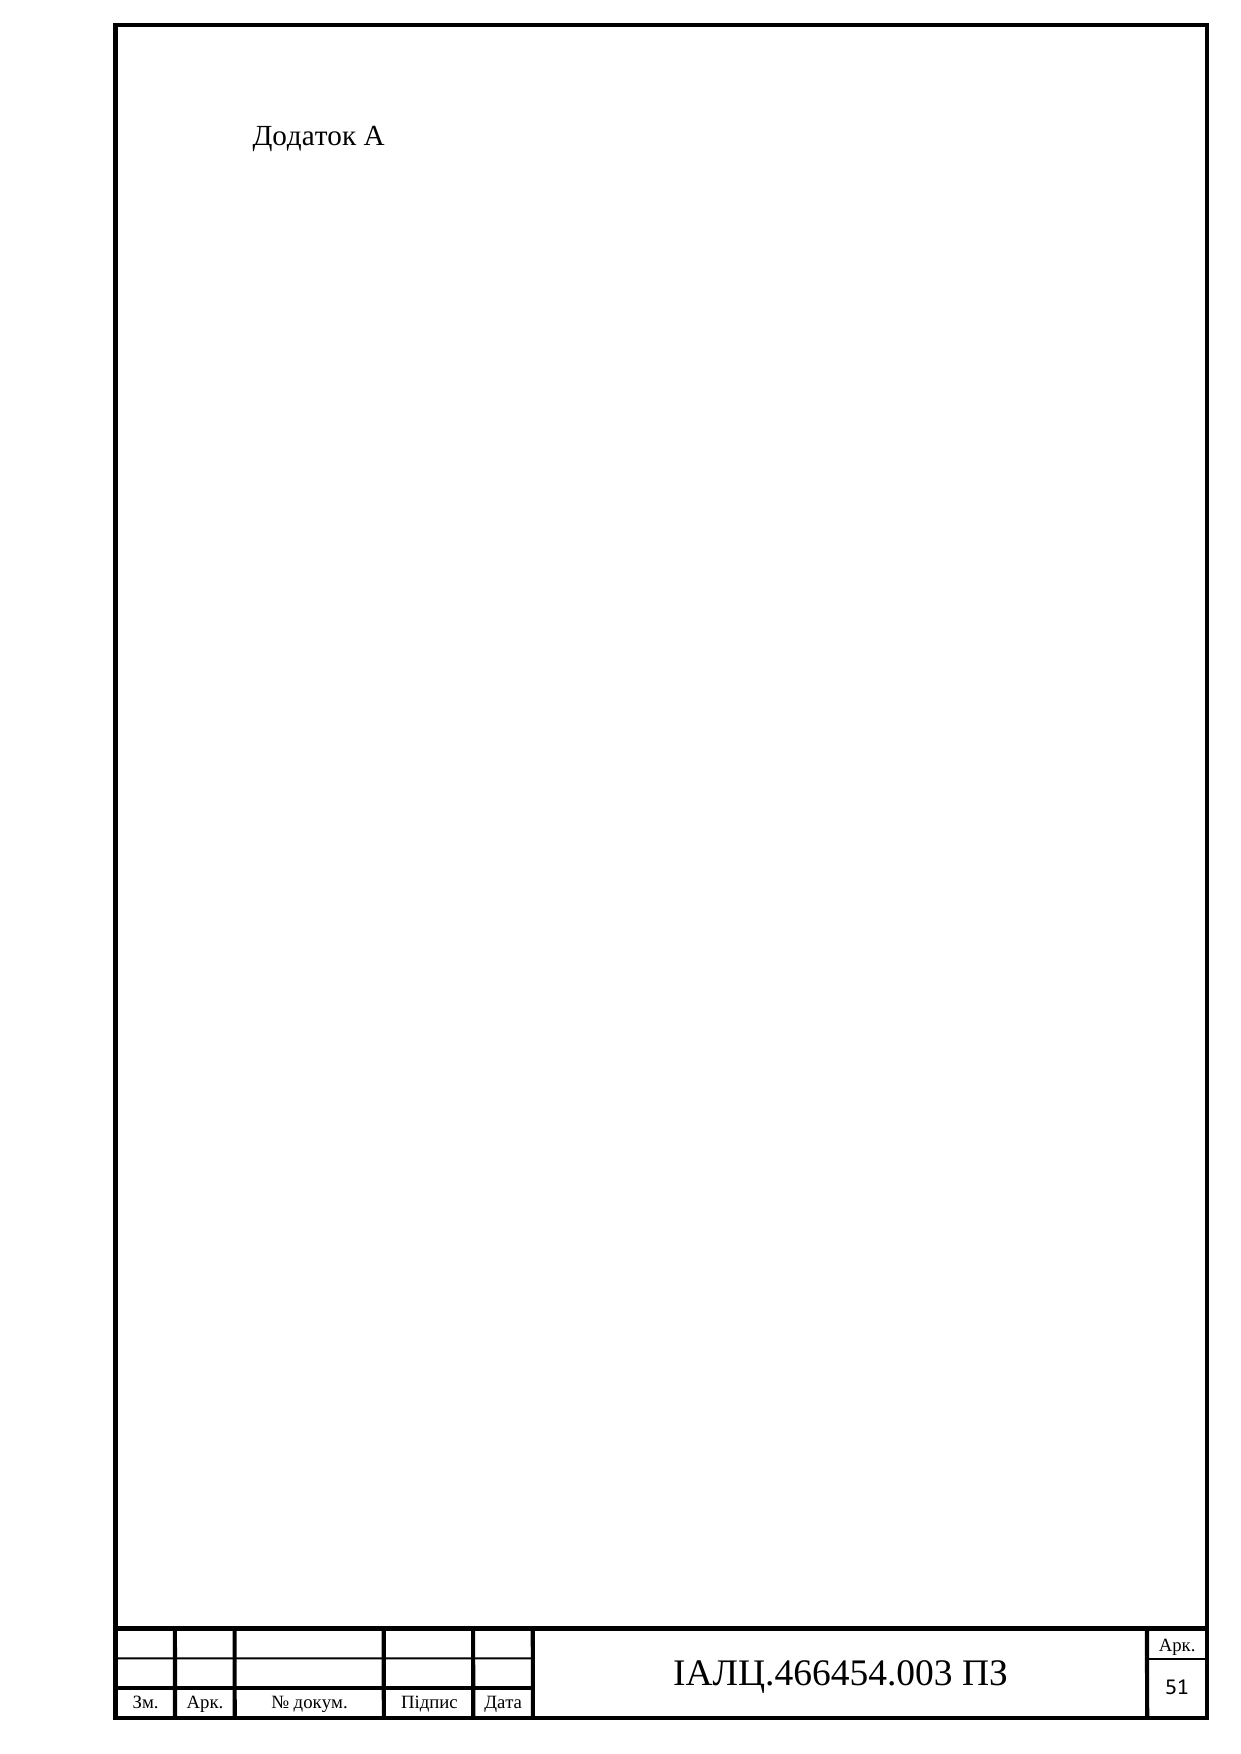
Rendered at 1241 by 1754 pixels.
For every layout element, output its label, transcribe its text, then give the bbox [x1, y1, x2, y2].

list Додаток А [252, 118, 1152, 152]
